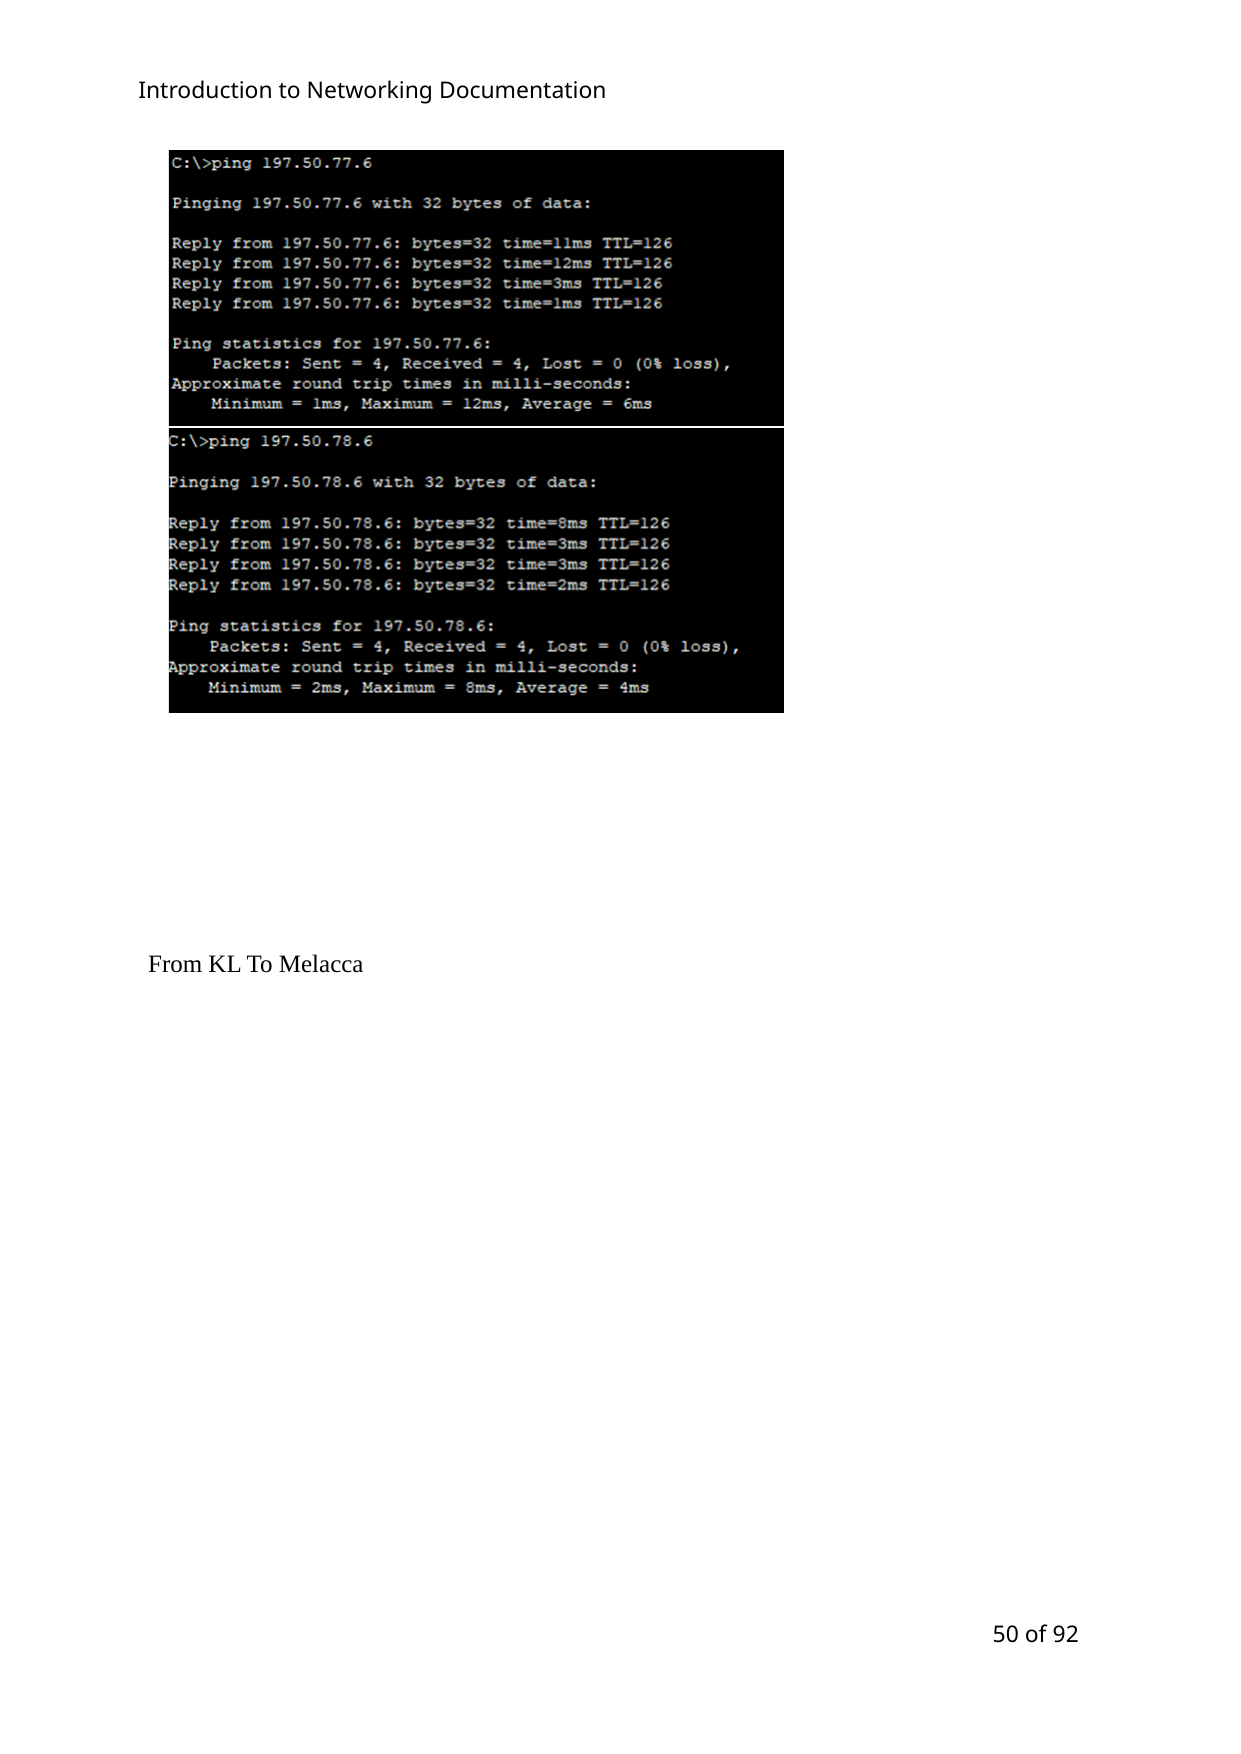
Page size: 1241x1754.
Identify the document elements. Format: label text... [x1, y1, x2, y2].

text From KL To Melacca [148, 949, 1092, 978]
